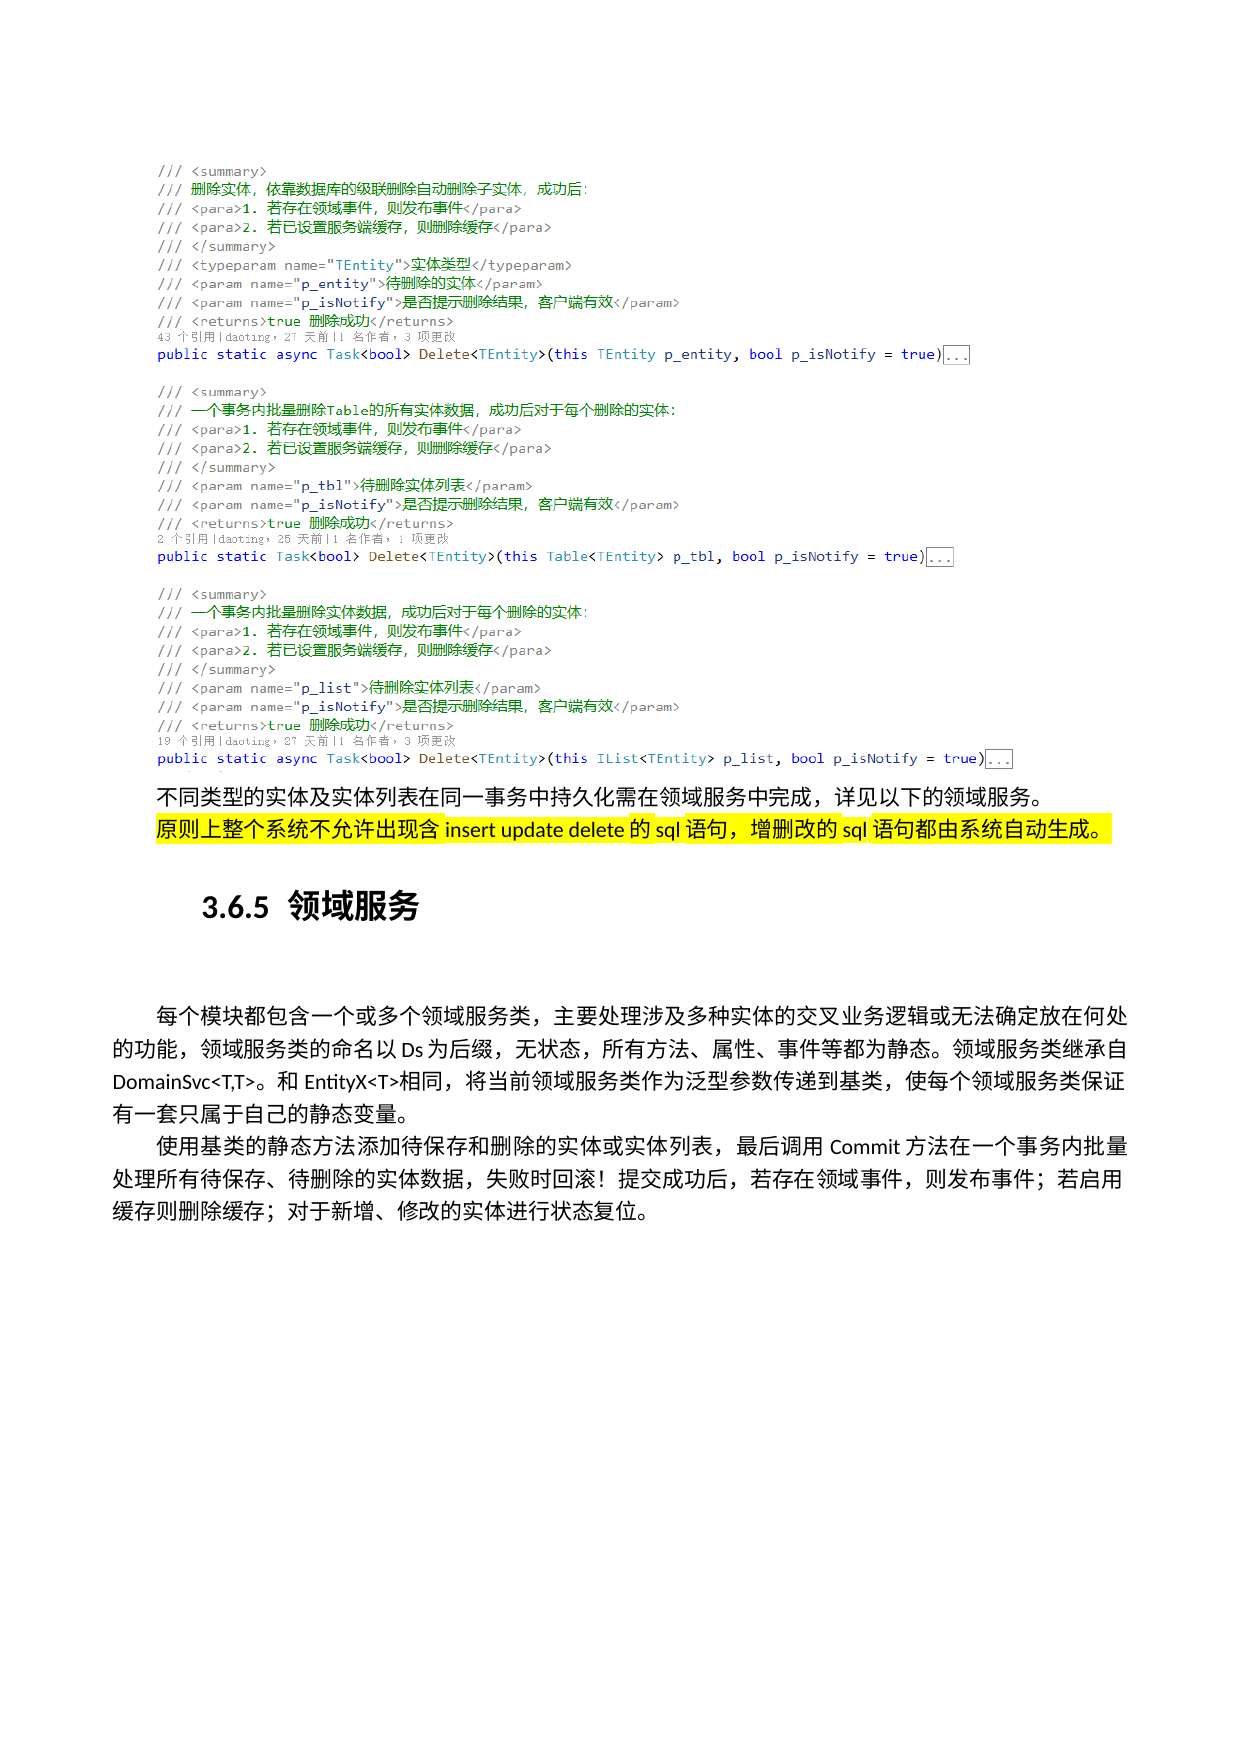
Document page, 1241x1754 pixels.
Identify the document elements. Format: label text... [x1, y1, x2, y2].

picture [156, 162, 1015, 772]
text 每个模块都包含一个或多个领域服务类，主要处理涉及多种实体的交叉业务逻辑或无法确定放在何处的功能，领域服务类的命名以Ds为后缀，无状态，所有方法、属性、事件等都为静态。领域服务类继承自DomainSvc<T,T>。和EntityX<T>相同，将当前领域服务类作为泛型参数传递到基类，使每个领域服务类保证有一套只属于自己的静态变量。 [112, 999, 1128, 1129]
subtitle 领域服务 [201, 872, 1128, 937]
text 使用基类的静态方法添加待保存和删除的实体或实体列表，最后调用Commit方法在一个事务内批量处理所有待保存、待删除的实体数据，失败时回滚！提交成功后，若存在领域事件，则发布事件；若启用缓存则删除缓存；对于新增、修改的实体进行状态复位。 [112, 1129, 1128, 1226]
text 不同类型的实体及实体列表在同一事务中持久化需在领域服务中完成，详见以下的领域服务。 [112, 779, 1128, 812]
text 原则上整个系统不允许出现含insert update delete的sql语句，增删改的sql语句都由系统自动生成。 [112, 812, 1128, 844]
